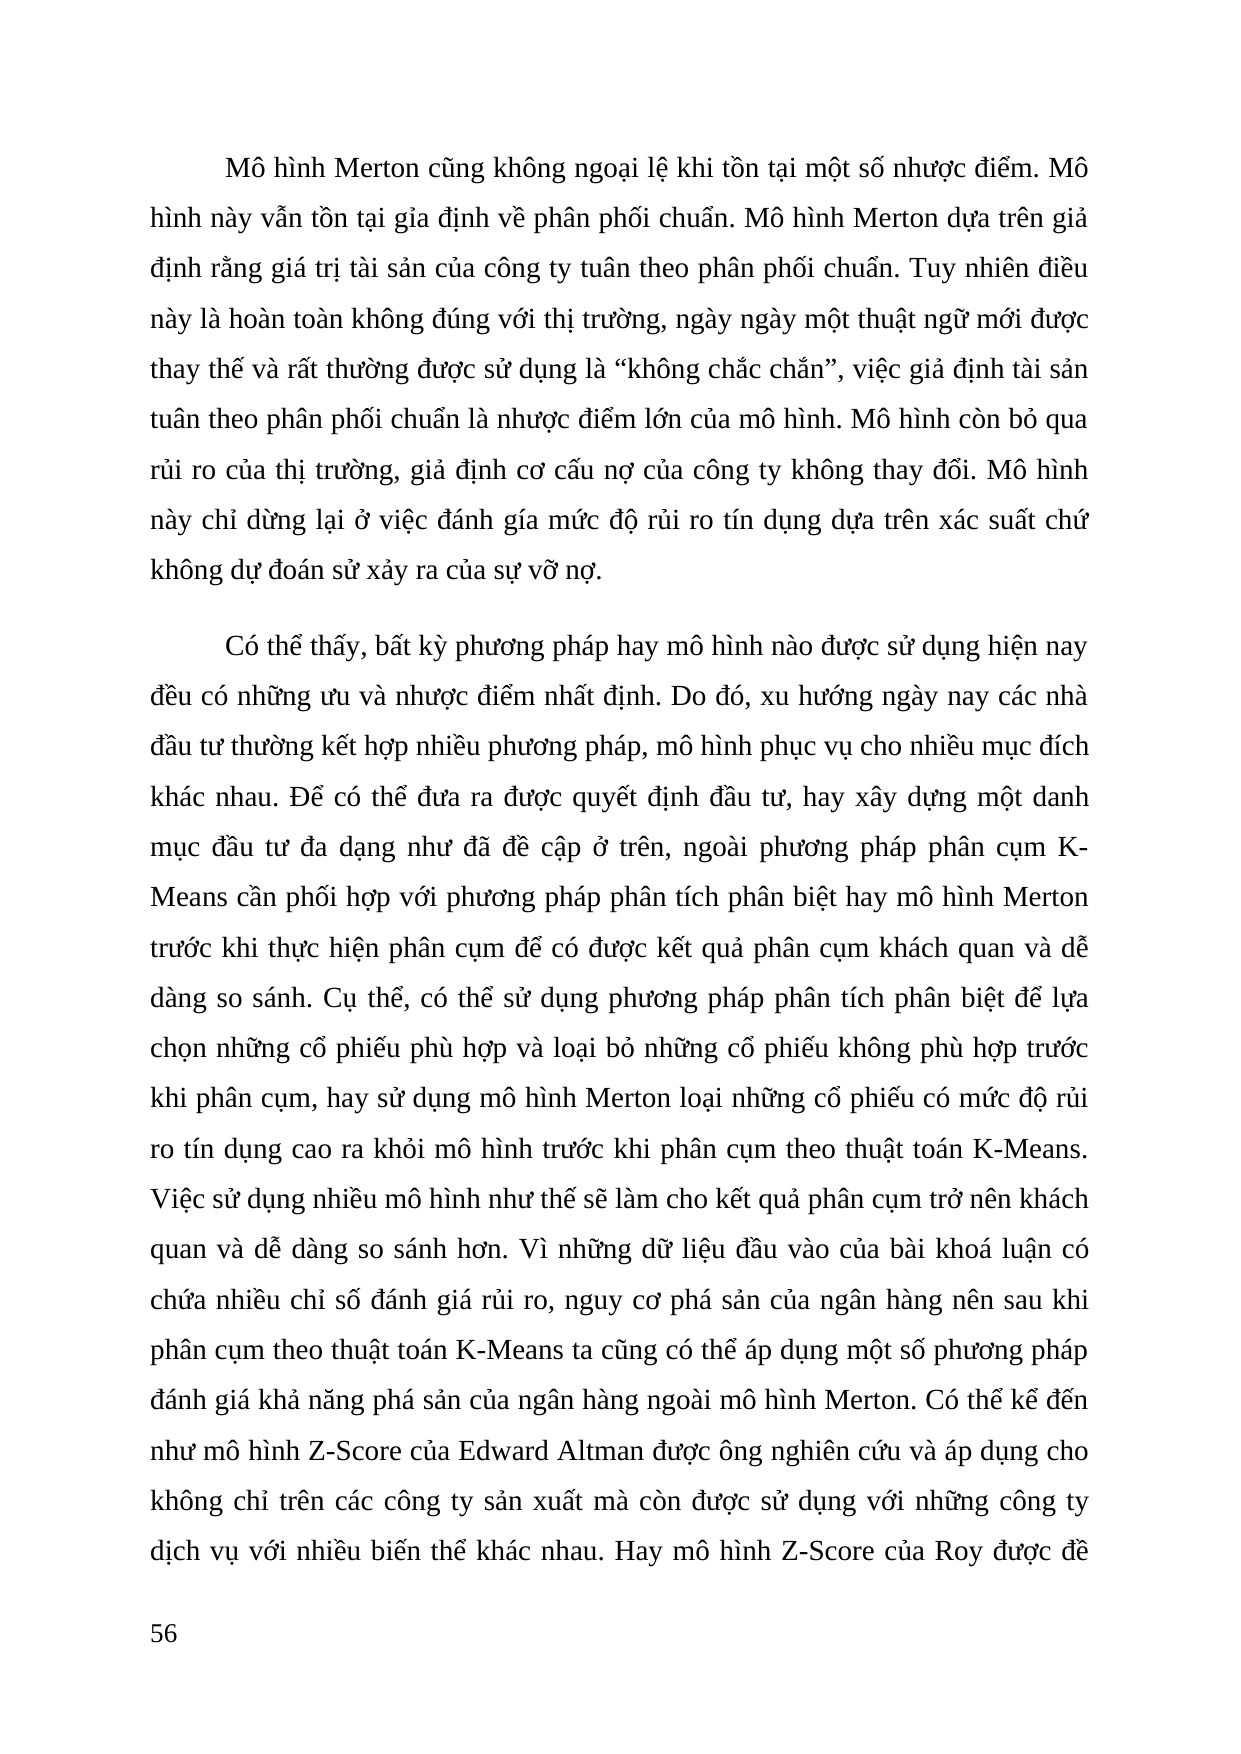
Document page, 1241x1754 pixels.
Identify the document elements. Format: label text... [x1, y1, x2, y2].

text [150, 628, 1090, 1567]
text Mô hình Merton cũng không ngoại lệ khi tồn tại một số nhược điểm. Mô hình này vẫn tồn tại gỉa định về phân phối chuẩn. Mô hình Merton dựa trên giả định rằng giá trị tài sản của công ty tuân theo phân phối chuẩn. Tuy nhiên điều này là hoàn toàn không đúng với thị trường, ngày ngày một thuật ngữ mới được thay thế và rất thường được sử dụng là “không chắc chắn”, việc giả định tài sản tuân theo phân phối chuẩn là nhược điểm lớn của mô hình. Mô hình còn bỏ qua rủi ro của thị trường, giả định cơ cấu nợ của công ty không thay đổi. Mô hình này chỉ dừng lại ở việc đánh gía mức độ rủi ro tín dụng dựa trên xác suất chứ không dự đoán sử xảy ra của sự vỡ nợ. [150, 150, 1090, 586]
